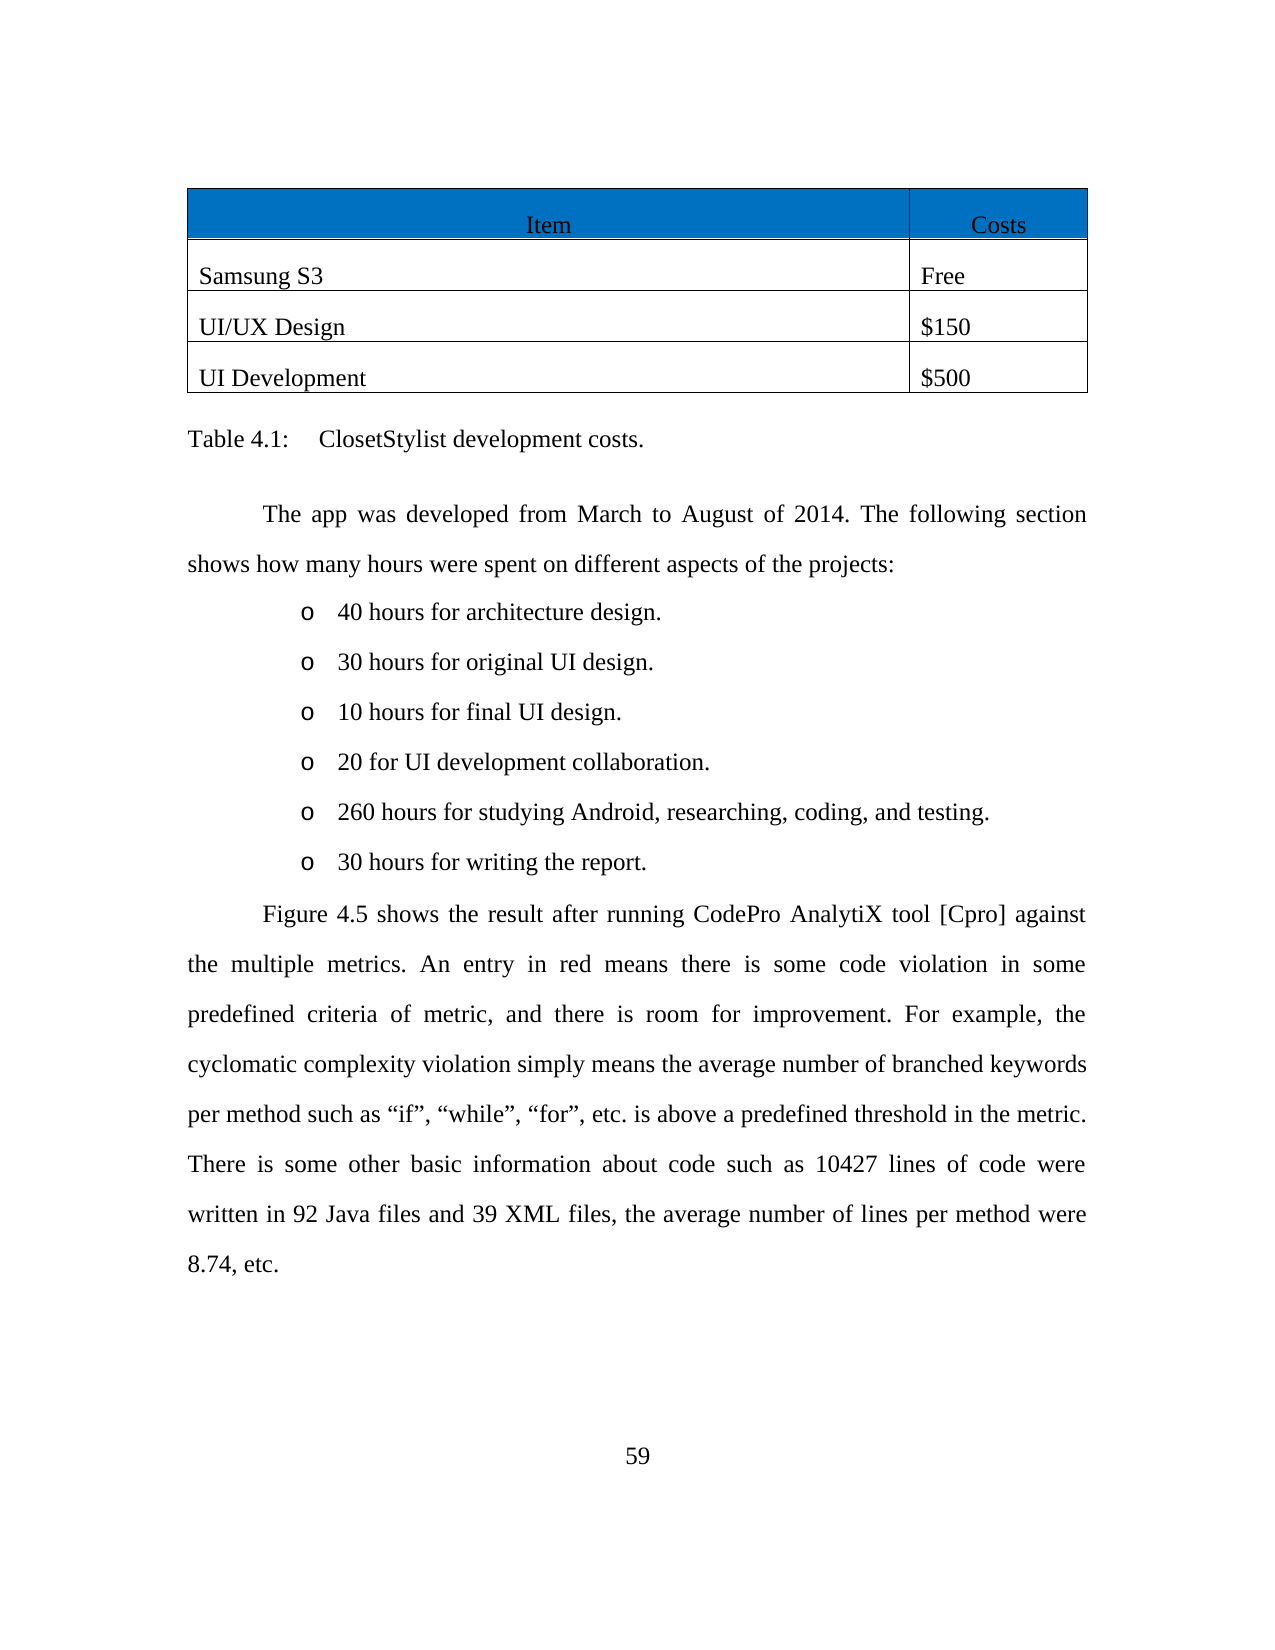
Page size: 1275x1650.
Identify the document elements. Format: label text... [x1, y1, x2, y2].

table_cell UI Development [188, 342, 909, 392]
text Figure 4.5 shows the result after running CodePro AnalytiX tool [Cpro] against the multiple metrics. An entry in red means there is some code violation in some predefined criteria of metric, and there is room for improvement. For example, the cyclomatic complexity violation simply means the average number of branched keywords per method such as “if”, “while”, “for”, etc. is above a predefined threshold in the metric. There is some other basic information about code such as 10427 lines of code were written in 92 Java files and 39 XML files, the average number of lines per method were 8.74, etc. [187, 878, 1087, 1278]
list 10 hours for final UI design. [300, 678, 1087, 728]
text The app was developed from March to August of 2014. The following section shows how many hours were spent on different aspects of the projects: [187, 478, 1087, 578]
list 30 hours for writing the report. [300, 828, 1087, 878]
table_cell Free [910, 240, 1087, 289]
table_header Item [188, 189, 909, 238]
table_cell UI/UX Design [188, 291, 909, 341]
table_cell Samsung S3 [188, 240, 909, 289]
list 20 for UI development collaboration. [300, 728, 1087, 778]
table_cell $500 [910, 342, 1087, 392]
table_cell $150 [910, 291, 1087, 341]
list 40 hours for architecture design. [300, 578, 1087, 628]
list 260 hours for studying Android, researching, coding, and testing. [300, 778, 1087, 828]
list 30 hours for original UI design. [300, 628, 1087, 678]
subtitle Table 4.1: ClosetStylist development costs. [187, 424, 1087, 453]
table_header Costs [910, 189, 1087, 238]
